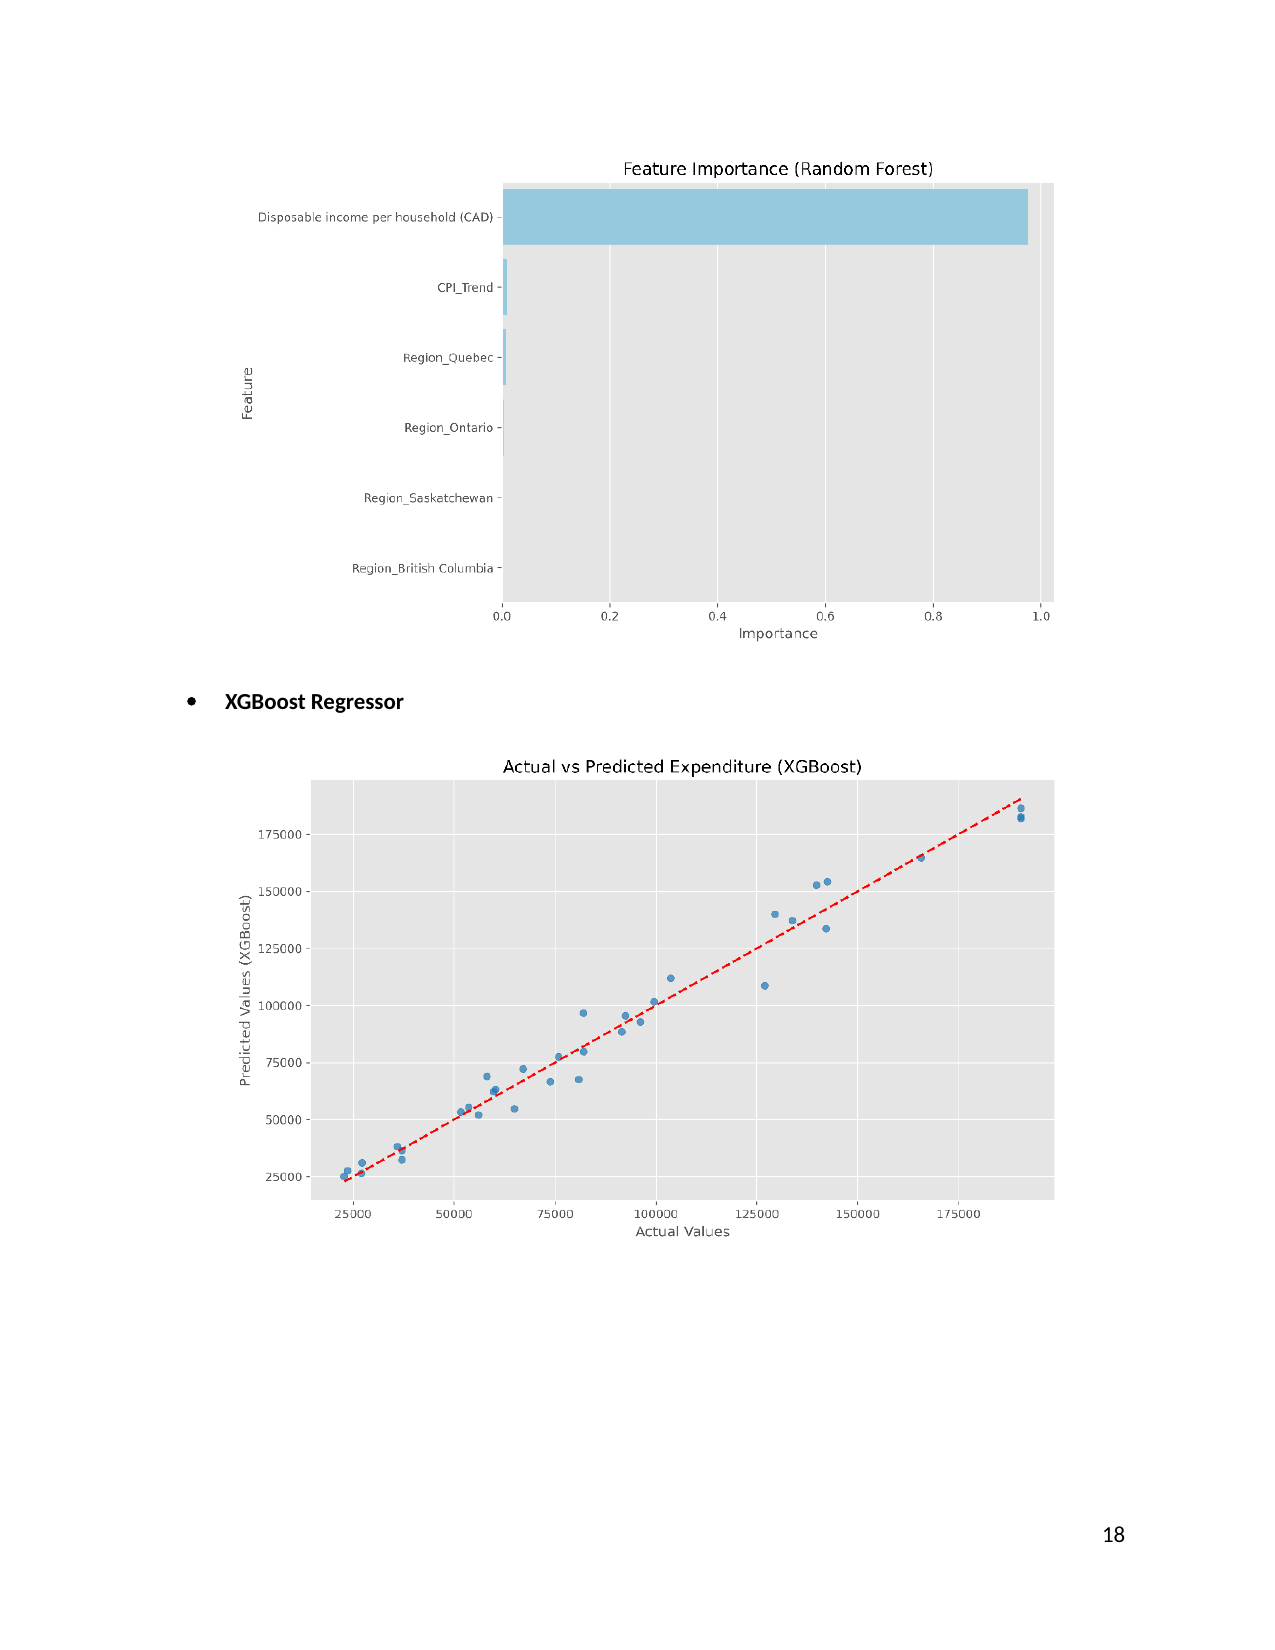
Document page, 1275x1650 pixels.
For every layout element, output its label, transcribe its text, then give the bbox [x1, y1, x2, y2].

picture [225, 747, 1067, 1253]
list XGBoost Regressor [187, 687, 1125, 715]
picture [225, 150, 1067, 655]
